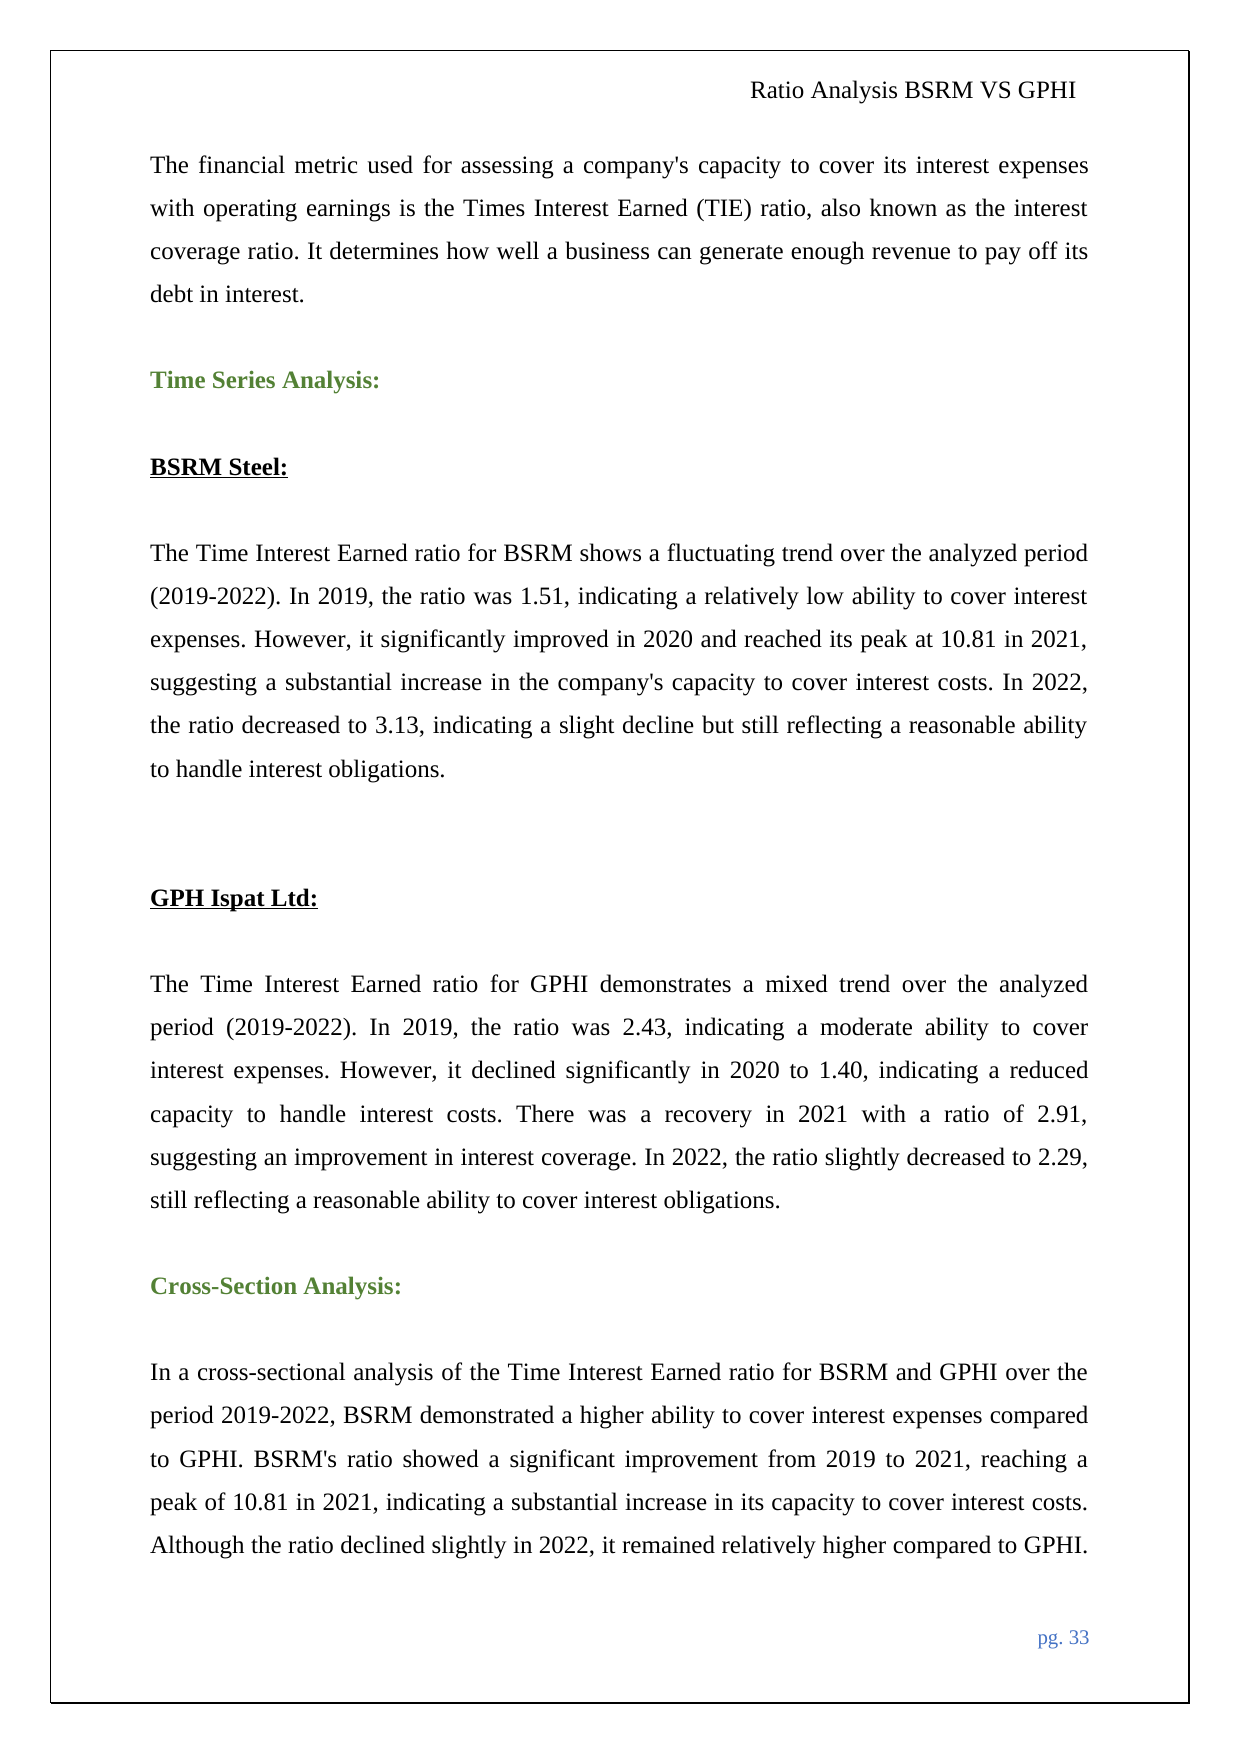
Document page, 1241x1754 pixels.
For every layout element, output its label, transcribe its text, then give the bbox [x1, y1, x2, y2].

text GPH Ispat Ltd: [150, 883, 1089, 912]
text Cross-Section Analysis: [150, 1271, 1089, 1300]
text Time Series Analysis: [150, 366, 1089, 394]
text The Time Interest Earned ratio for GPHI demonstrates a mixed trend over the analyzed period (2019-2022). In 2019, the ratio was 2.43, indicating a moderate ability to cover interest expenses. However, it declined significantly in 2020 to 1.40, indicating a reduced capacity to handle interest costs. There was a recovery in 2021 with a ratio of 2.91, suggesting an improvement in interest coverage. In 2022, the ratio slightly decreased to 2.29, still reflecting a reasonable ability to cover interest obligations. [150, 969, 1089, 1214]
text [150, 1357, 1089, 1559]
text The financial metric used for assessing a company's capacity to cover its interest expenses with operating earnings is the Times Interest Earned (TIE) ratio, also known as the interest coverage ratio. It determines how well a business can generate enough revenue to pay off its debt in interest. [150, 150, 1089, 308]
text BSRM Steel: [150, 452, 1089, 481]
text The Time Interest Earned ratio for BSRM shows a fluctuating trend over the analyzed period (2019-2022). In 2019, the ratio was 1.51, indicating a relatively low ability to cover interest expenses. However, it significantly improved in 2020 and reached its peak at 10.81 in 2021, suggesting a substantial increase in the company's capacity to cover interest costs. In 2022, the ratio decreased to 3.13, indicating a slight decline but still reflecting a reasonable ability to handle interest obligations. [150, 538, 1089, 782]
